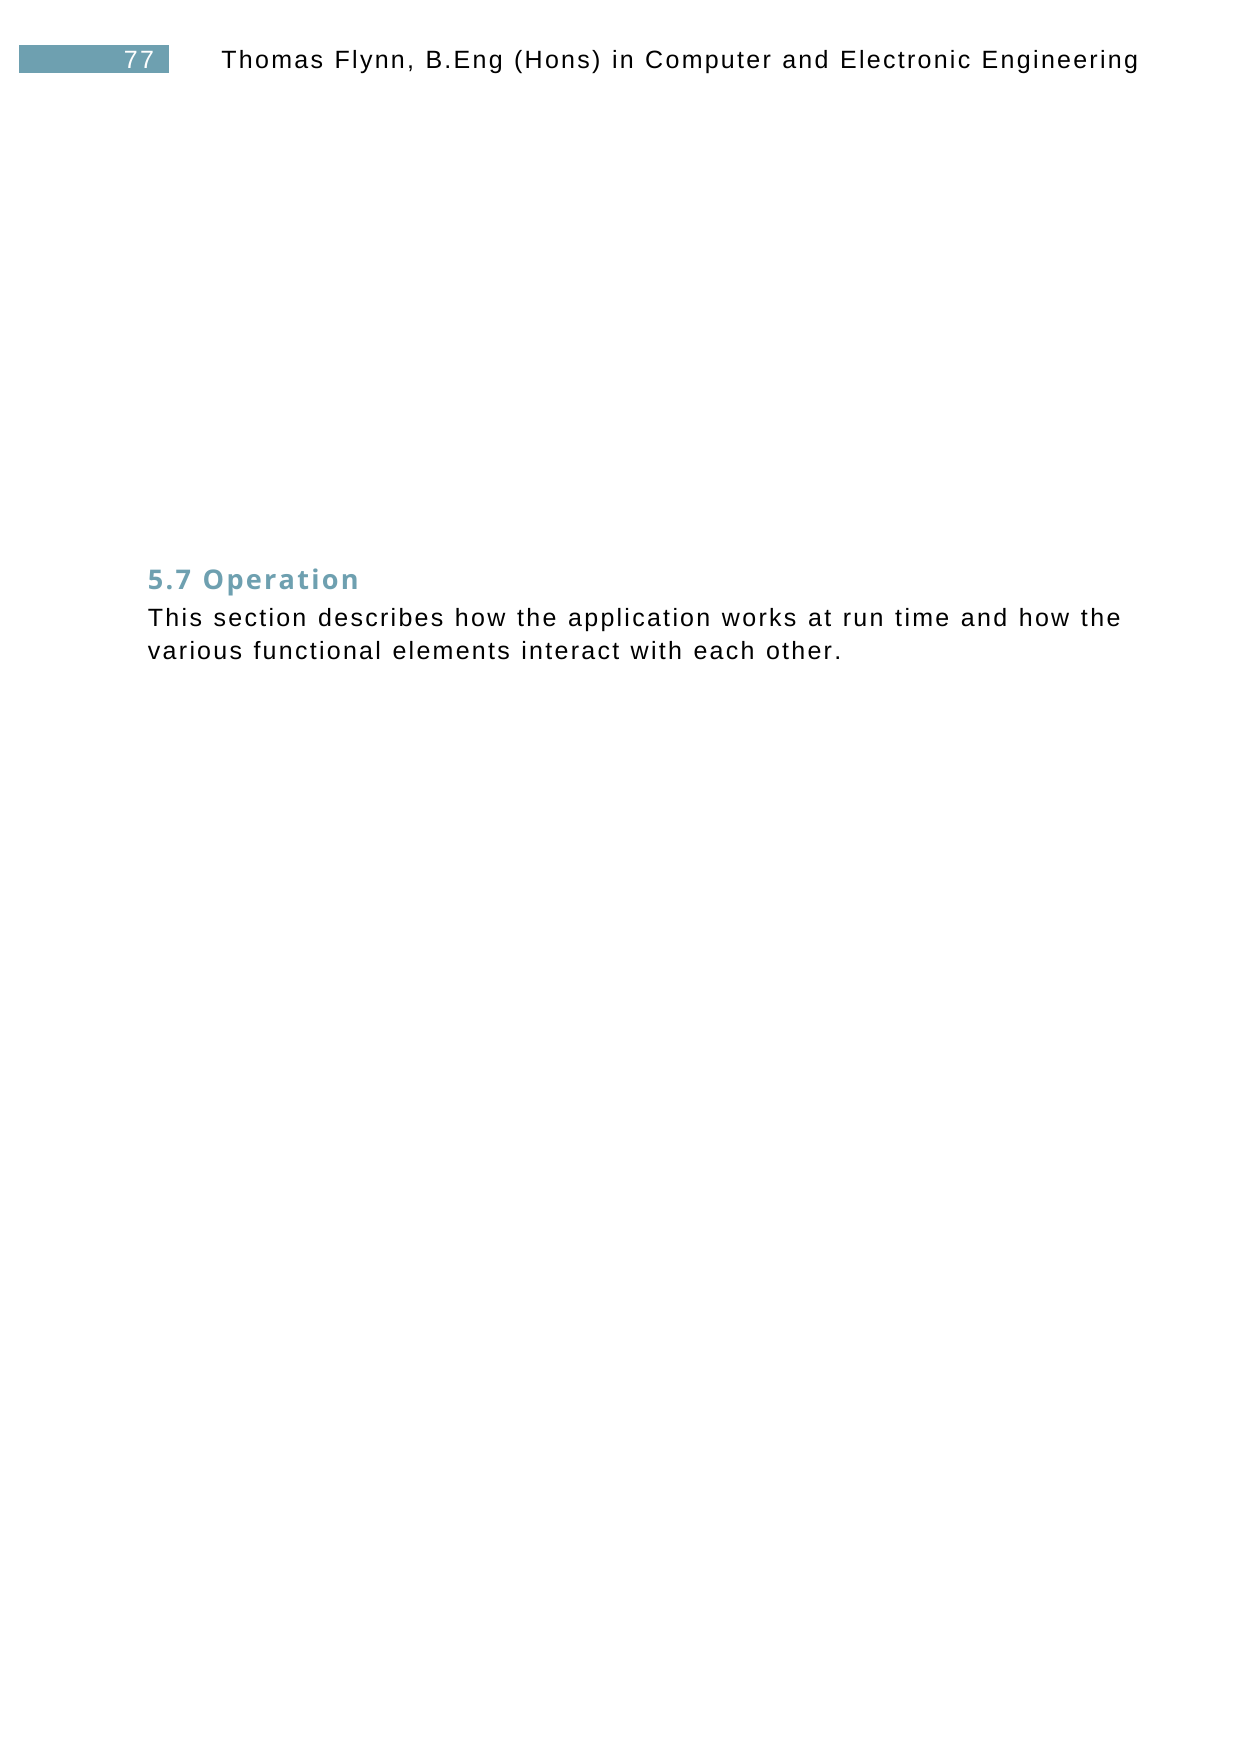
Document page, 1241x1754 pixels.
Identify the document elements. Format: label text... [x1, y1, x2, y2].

subtitle 5.7 Operation [148, 561, 1122, 598]
text This section describes how the application works at run time and how the various functional elements interact with each other. [148, 603, 1122, 665]
